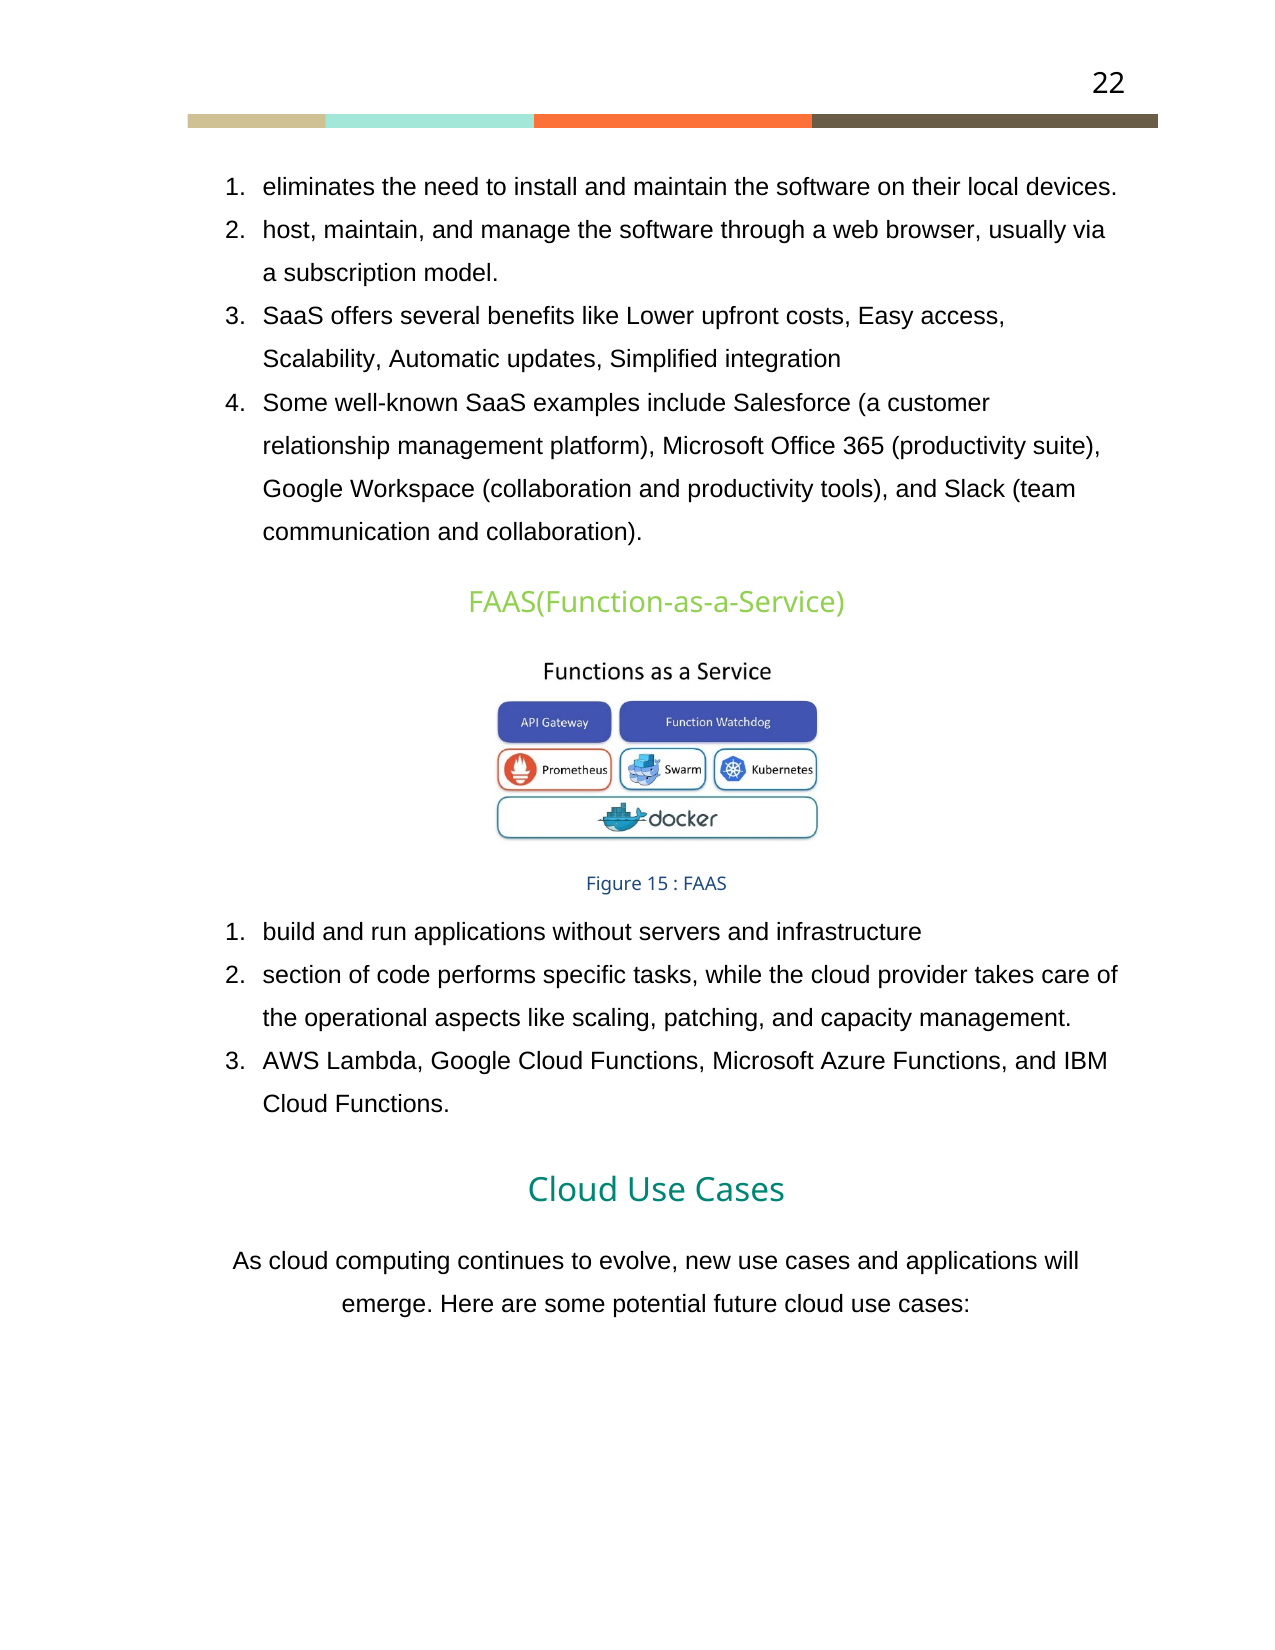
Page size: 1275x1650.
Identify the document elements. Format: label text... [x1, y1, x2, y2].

picture [480, 652, 833, 855]
subtitle FAAS(Function-as-a-Service) [187, 581, 1125, 621]
text As cloud computing continues to evolve, new use cases and applications will emerge. Here are some potential future cloud use cases: [187, 1246, 1125, 1318]
list AWS Lambda, Google Cloud Functions, Microsoft Azure Functions, and IBM Cloud Functions. [225, 1046, 1125, 1118]
list host, maintain, and manage the software through a web browser, usually via a subscription model. [225, 215, 1125, 287]
picture [187, 114, 1158, 128]
subtitle Cloud Use Cases [187, 1166, 1125, 1211]
list eliminates the need to install and maintain the software on their local devices. [225, 172, 1125, 201]
list SaaS offers several benefits like Lower upfront costs, Easy access, Scalability, Automatic updates, Simplified integration [225, 301, 1125, 373]
text Figure 15 : FAAS [187, 870, 1125, 896]
list build and run applications without servers and infrastructure [225, 917, 1125, 945]
list section of code performs specific tasks, while the cloud provider takes care of the operational aspects like scaling, patching, and capacity management. [225, 960, 1125, 1032]
list Some well-known SaaS examples include Salesforce (a customer relationship management platform), Microsoft Office 365 (productivity suite), Google Workspace (collaboration and productivity tools), and Slack (team communication and collaboration). [225, 388, 1125, 546]
